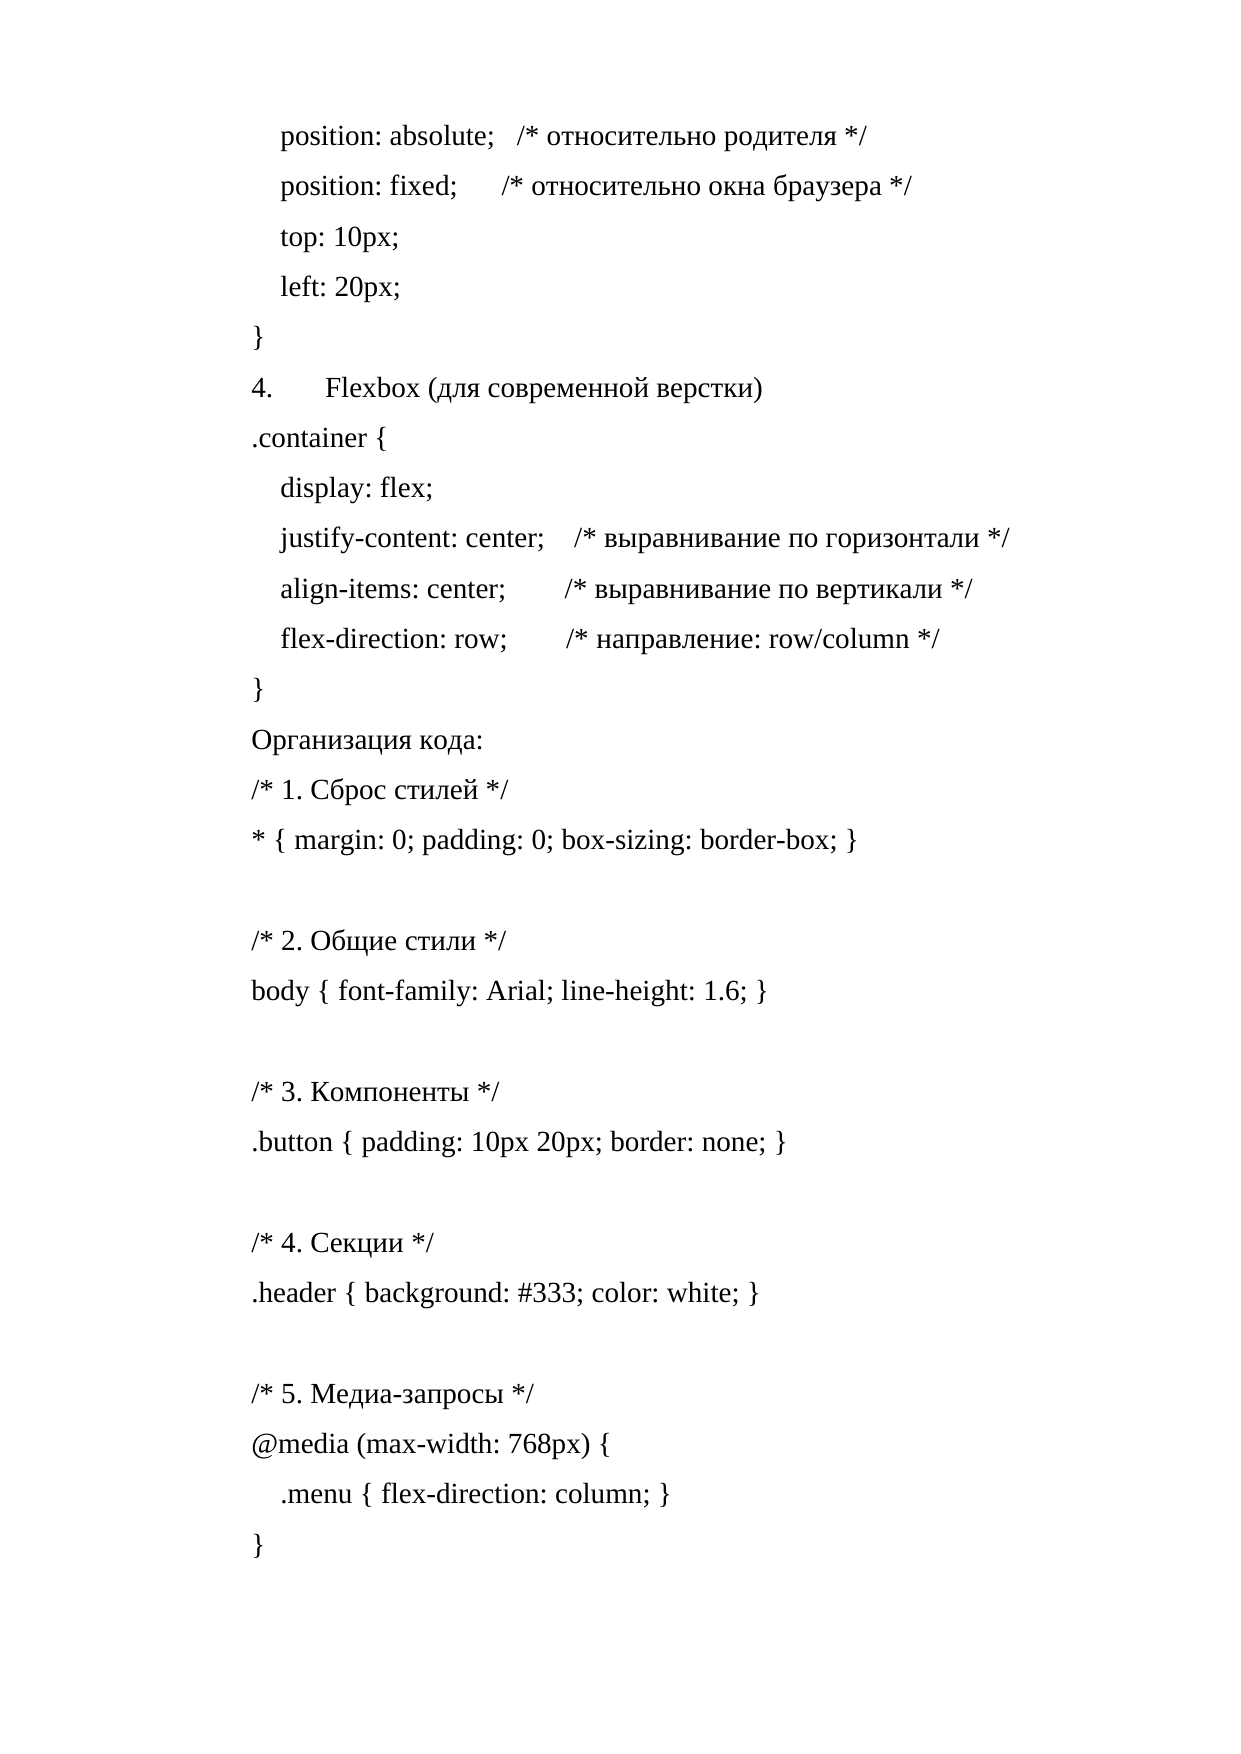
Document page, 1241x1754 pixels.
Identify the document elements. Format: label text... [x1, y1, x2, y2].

text /* 3. Компоненты */ [177, 1074, 1152, 1108]
list Flexbox (для современной верстки) [177, 370, 1152, 403]
text .container { [177, 420, 1152, 453]
text Организация кода: [177, 722, 1152, 755]
text .menu { flex-direction: column; } [177, 1477, 1152, 1510]
text } [177, 1527, 1152, 1560]
text /* 2. Общие стили */ [177, 923, 1152, 957]
text /* 4. Секции */ [177, 1225, 1152, 1258]
text .header { background: #333; color: white; } [177, 1275, 1152, 1309]
text justify-content: center; /* выравнивание по горизонтали */ [177, 521, 1152, 554]
text display: flex; [177, 470, 1152, 504]
text } [177, 319, 1152, 353]
text body { font-family: Arial; line-height: 1.6; } [177, 973, 1152, 1007]
text align-items: center; /* выравнивание по вертикали */ [177, 571, 1152, 604]
text @media (max-width: 768px) { [177, 1426, 1152, 1460]
text /* 1. Сброс стилей */ [177, 772, 1152, 806]
text * { margin: 0; padding: 0; box-sizing: border-box; } [177, 822, 1152, 856]
text left: 20px; [177, 269, 1152, 303]
text } [177, 672, 1152, 705]
text position: absolute; /* относительно родителя */ [177, 118, 1152, 152]
text top: 10px; [177, 219, 1152, 252]
text position: fixed; /* относительно окна браузера */ [177, 168, 1152, 202]
text .button { padding: 10px 20px; border: none; } [177, 1124, 1152, 1158]
text /* 5. Медиа-запросы */ [177, 1376, 1152, 1409]
text flex-direction: row; /* направление: row/column */ [177, 621, 1152, 655]
